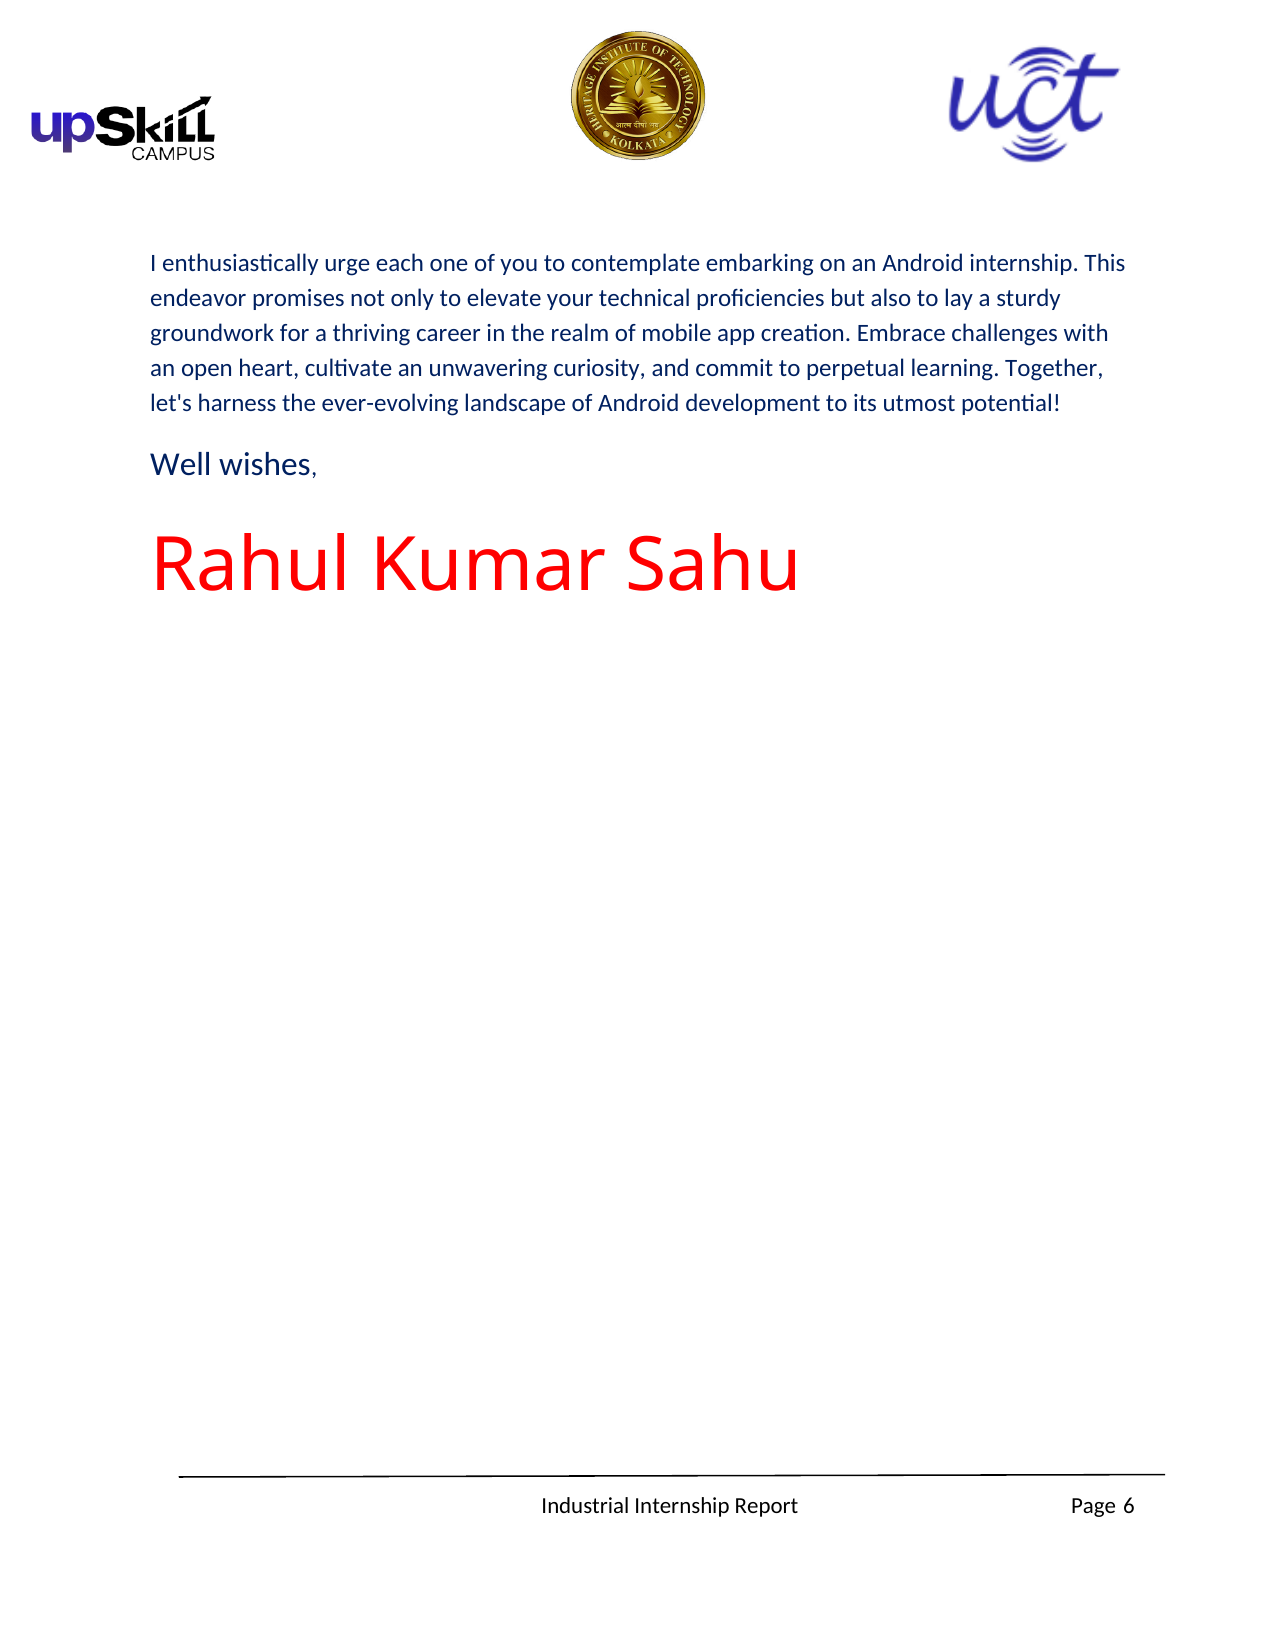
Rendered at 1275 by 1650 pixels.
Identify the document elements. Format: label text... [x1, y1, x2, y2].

picture [946, 38, 1125, 164]
picture [567, 28, 708, 164]
text I enthusiastically urge each one of you to contemplate embarking on an Android internship. This endeavor promises not only to elevate your technical proficiencies but also to lay a sturdy groundwork for a thriving career in the realm of mobile app creation. Embrace challenges with an open heart, cultivate an unwavering curiosity, and commit to perpetual learning. Together, let's harness the ever-evolving landscape of Android development to its utmost potential! [150, 247, 1134, 418]
text Well wishes, [150, 443, 1134, 484]
picture [0, 83, 246, 164]
text Rahul Kumar Sahu [150, 511, 1134, 613]
